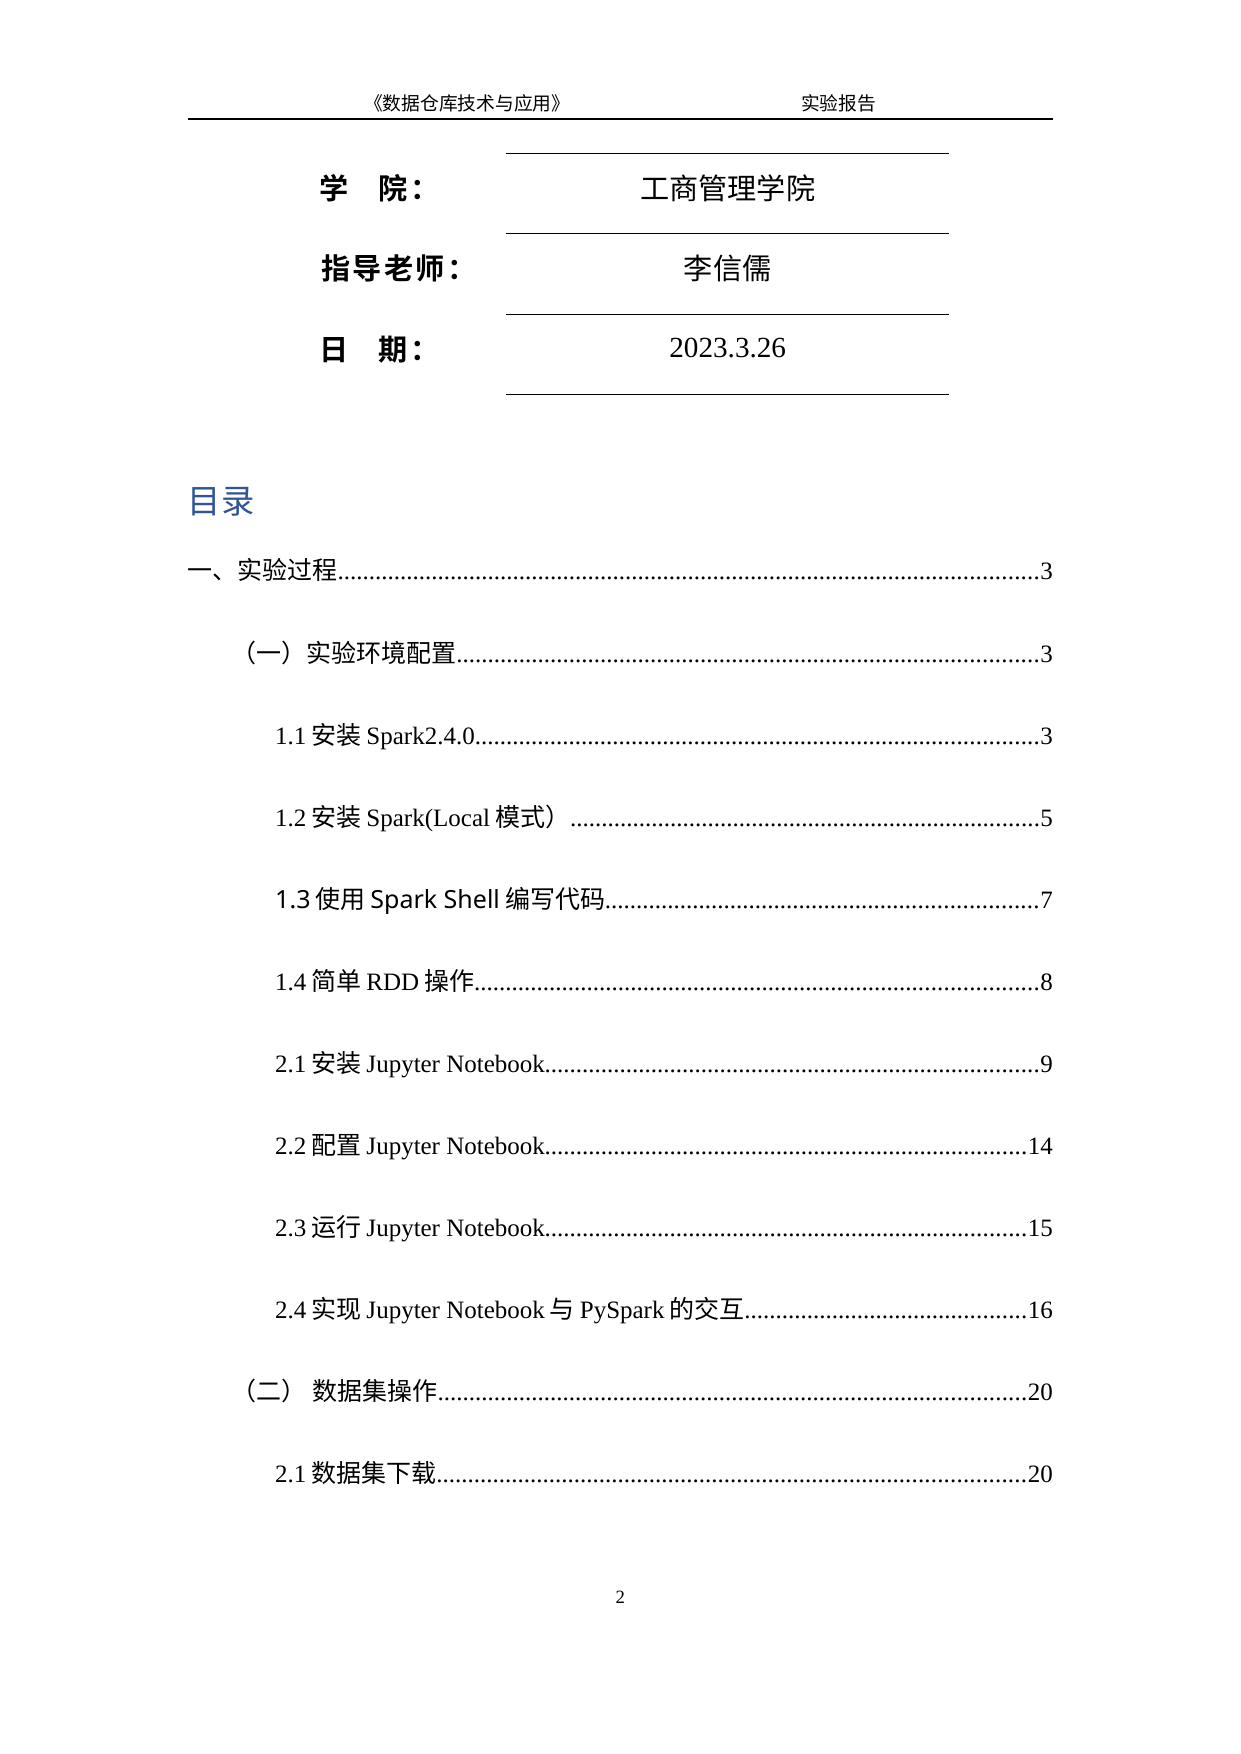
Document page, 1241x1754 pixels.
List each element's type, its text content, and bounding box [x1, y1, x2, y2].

table_cell 李信儒 [506, 234, 949, 314]
table_cell 工商管理学院 [506, 154, 949, 233]
table_cell 日 期： [291, 314, 506, 394]
table_cell 学 院： [291, 153, 506, 233]
table_cell 指导老师： [291, 233, 506, 314]
table_cell 2023.3.26 [506, 315, 949, 394]
